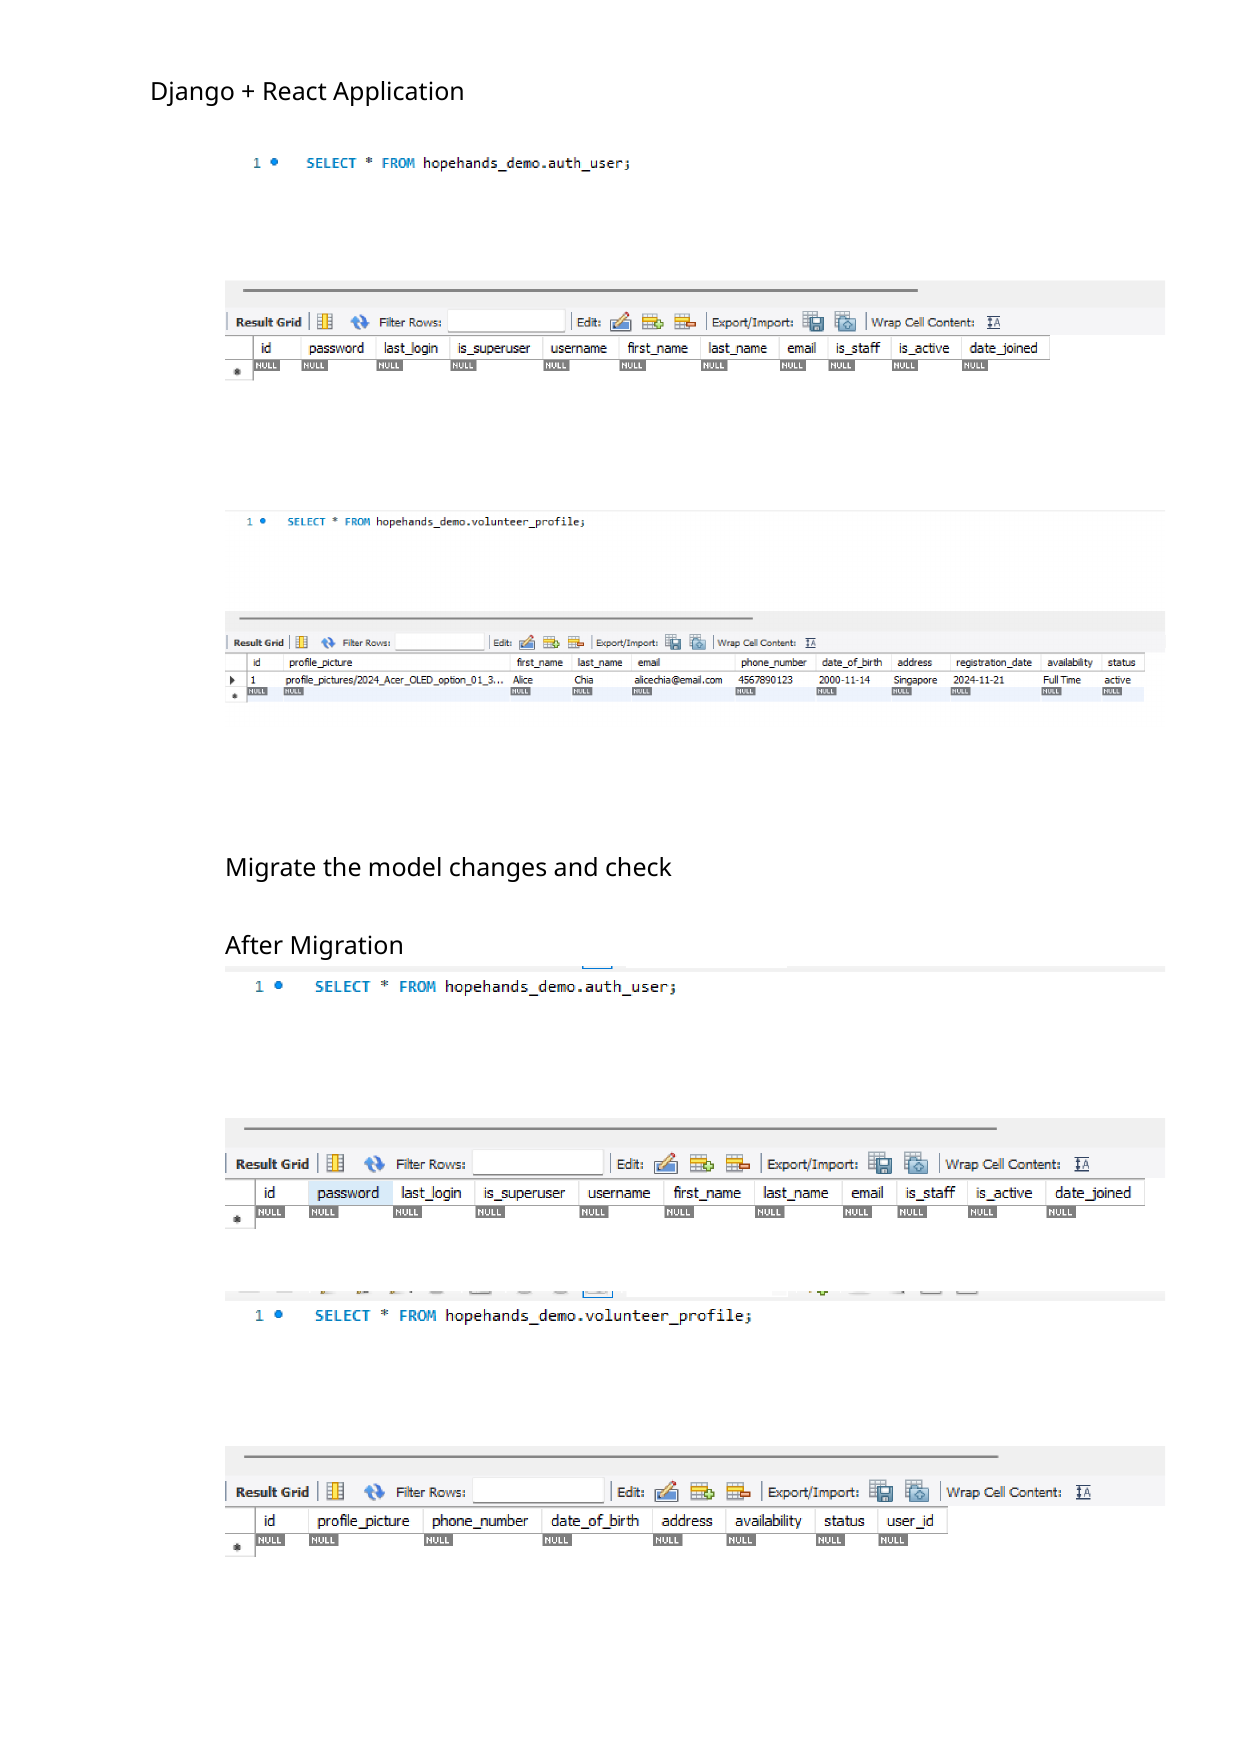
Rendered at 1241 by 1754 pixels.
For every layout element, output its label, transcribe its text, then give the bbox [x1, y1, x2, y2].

picture [225, 1291, 1166, 1586]
picture [225, 966, 1166, 1248]
list After Migration [225, 927, 1090, 962]
list Migrate the model changes and check [225, 849, 1090, 883]
picture [225, 150, 1166, 428]
picture [225, 510, 1166, 727]
